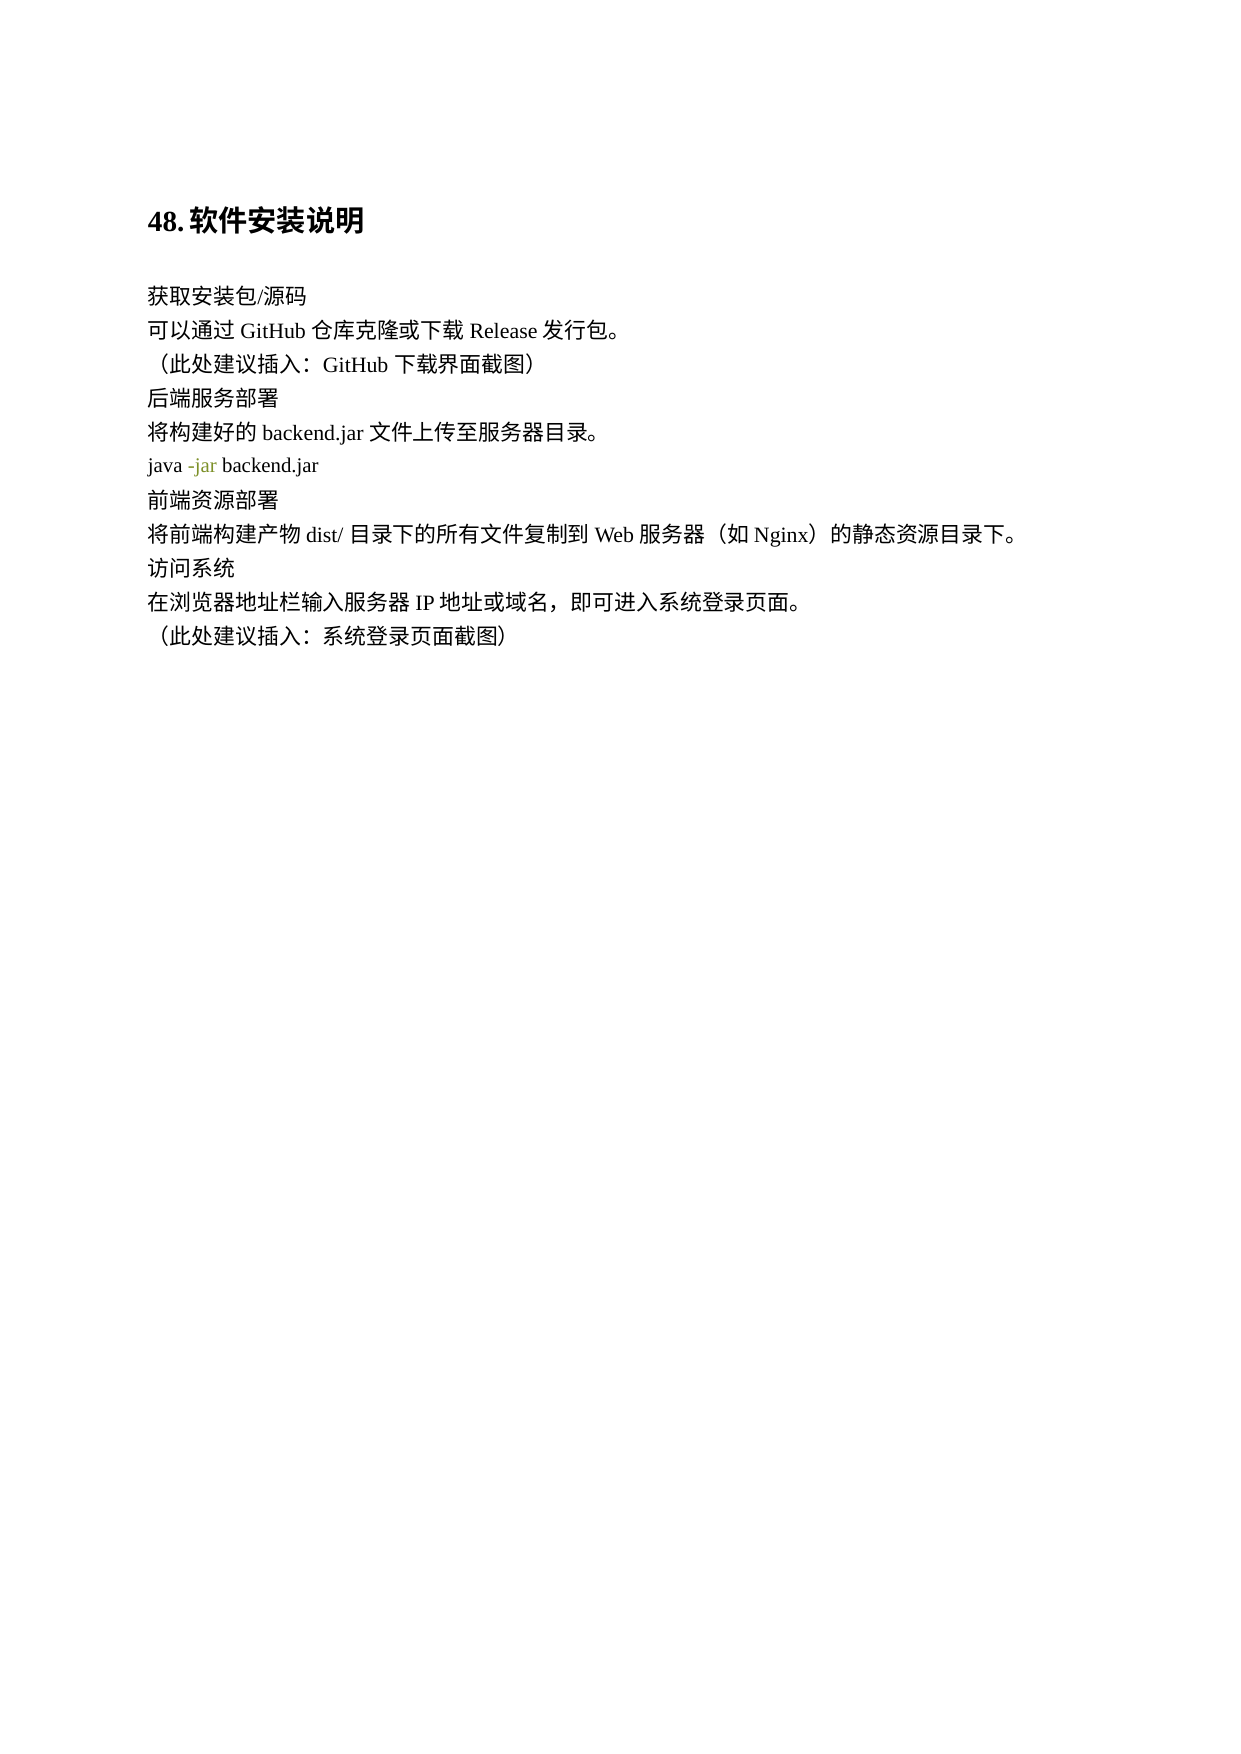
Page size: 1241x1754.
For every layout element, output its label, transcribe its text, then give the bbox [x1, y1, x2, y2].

subtitle 软件安装说明 [148, 184, 1092, 252]
text java -jar backend.jar [148, 448, 1092, 482]
